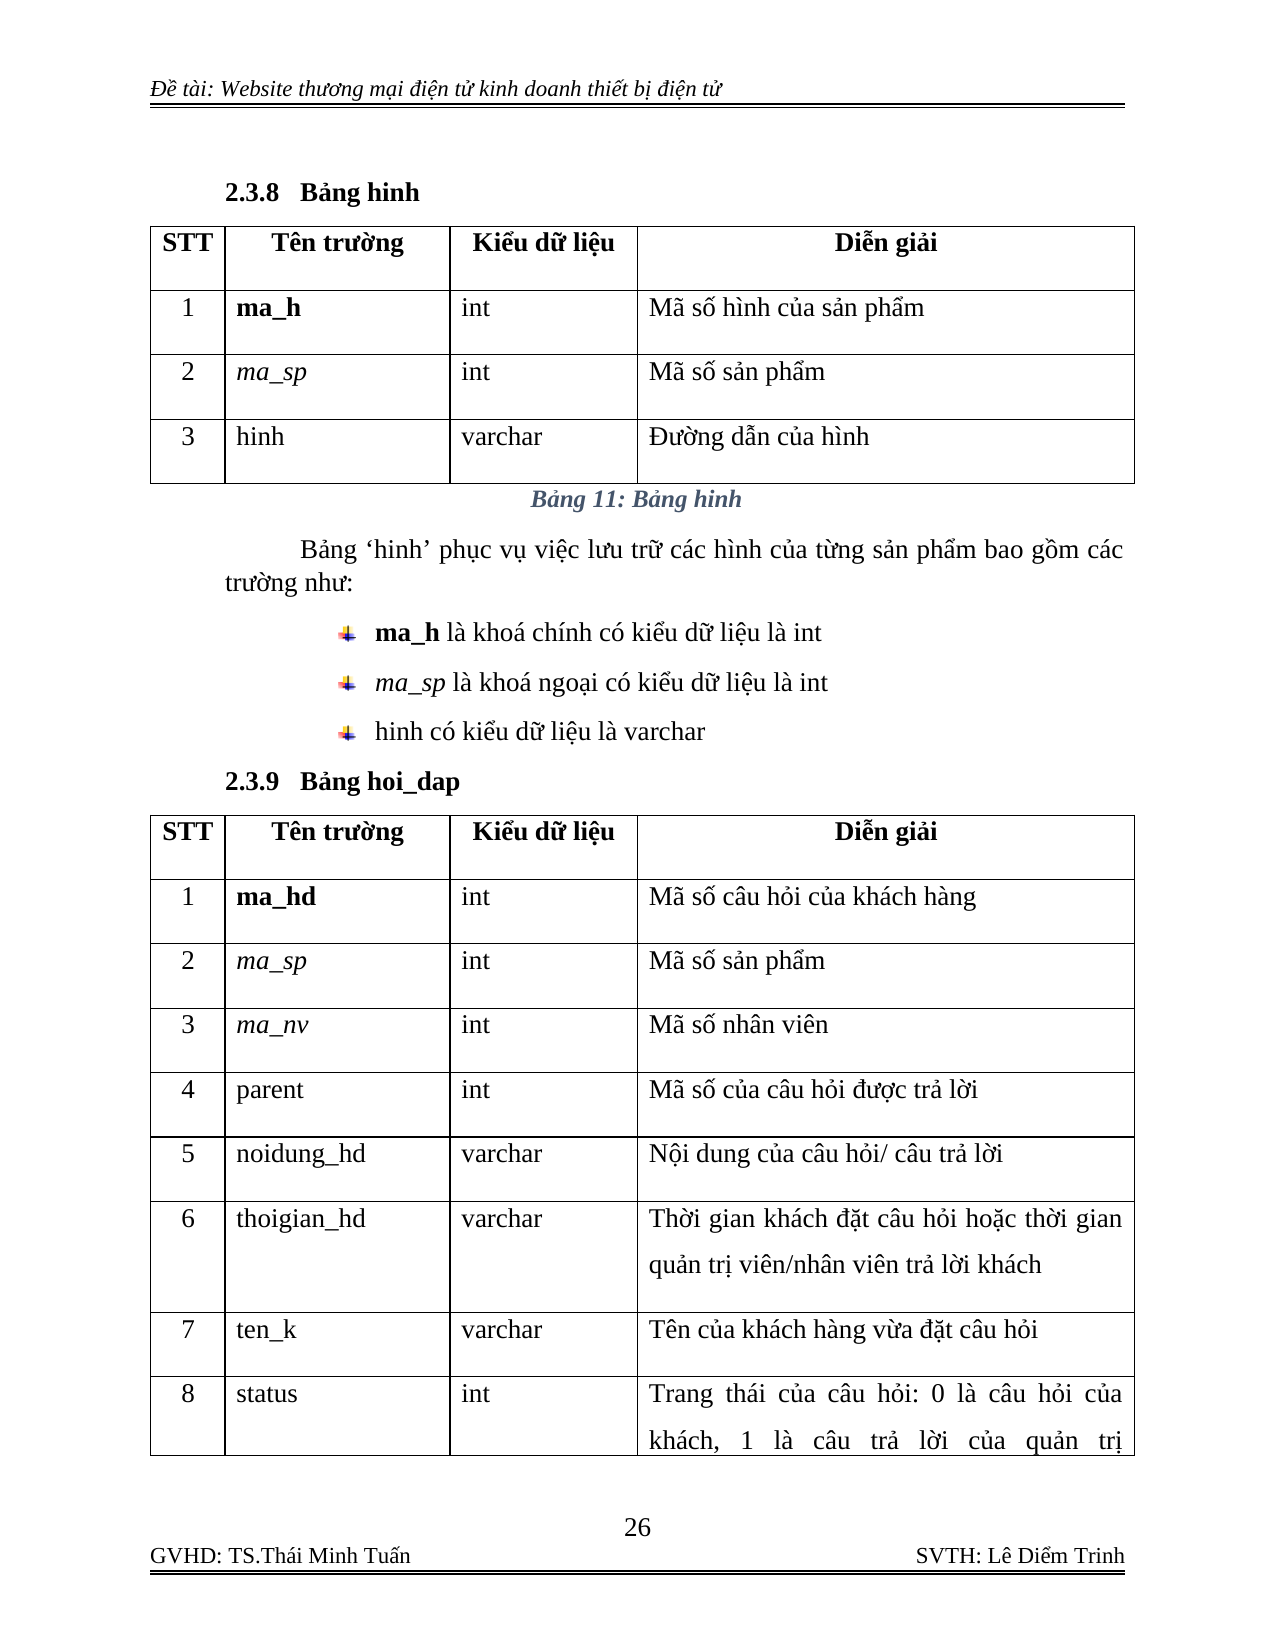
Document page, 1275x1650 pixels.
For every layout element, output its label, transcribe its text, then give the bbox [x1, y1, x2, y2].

table_header Tên trường [226, 227, 449, 290]
list Bảng hinh [225, 176, 1125, 207]
table_cell Mã số sản phẩm [638, 944, 1134, 1008]
table_cell ma_nv [226, 1009, 449, 1072]
table_cell Mã số sản phẩm [638, 355, 1134, 419]
table_cell noidung_hd [226, 1138, 449, 1201]
table_cell 8 [151, 1377, 224, 1455]
table_cell 6 [151, 1202, 224, 1312]
table_cell Mã số câu hỏi của khách hàng [638, 880, 1134, 943]
table_cell int [451, 880, 637, 943]
table_cell Thời gian khách đặt câu hỏi hoặc thời gian quản trị viên/nhân viên trả lời khách [638, 1202, 1134, 1312]
table_cell varchar [451, 1202, 637, 1312]
table_cell Mã số hình của sản phẩm [638, 291, 1134, 354]
table_cell 5 [151, 1138, 224, 1201]
table_cell ma_h [226, 291, 449, 354]
table_cell int [451, 1377, 637, 1455]
table_cell 1 [151, 880, 224, 943]
picture [338, 724, 356, 741]
table_cell status [226, 1377, 449, 1455]
table_cell ten_k [226, 1313, 449, 1376]
table_cell varchar [451, 1138, 637, 1201]
table_cell 2 [151, 355, 224, 419]
table_cell 3 [151, 420, 224, 483]
table_cell int [451, 944, 637, 1008]
table_header Kiểu dữ liệu [451, 227, 637, 290]
table_cell 4 [151, 1073, 224, 1136]
table_cell 3 [151, 1009, 224, 1072]
picture [338, 674, 356, 691]
table_cell int [451, 355, 637, 419]
table_header STT [151, 816, 224, 879]
table_cell 1 [151, 291, 224, 354]
table_cell ma_sp [226, 355, 449, 419]
table_cell Mã số nhân viên [638, 1009, 1134, 1072]
table_header Tên trường [226, 816, 449, 879]
table_cell Mã số của câu hỏi được trả lời [638, 1073, 1134, 1136]
list ma_sp là khoá ngoại có kiểu dữ liệu là int [337, 666, 1125, 697]
text Bảng ‘hinh’ phục vụ việc lưu trữ các hình của từng sản phẩm bao gồm các trường như: [225, 534, 1125, 598]
table_cell int [451, 291, 637, 354]
table_cell Đường dẫn của hình [638, 420, 1134, 483]
table_cell int [451, 1073, 637, 1136]
table_cell hinh [226, 420, 449, 483]
table_cell thoigian_hd [226, 1202, 449, 1312]
table_cell ma_sp [226, 944, 449, 1008]
picture [338, 624, 356, 642]
table_cell ma_hd [226, 880, 449, 943]
table_cell int [451, 1009, 637, 1072]
table_header Kiểu dữ liệu [451, 816, 637, 879]
table_cell 2 [151, 944, 224, 1008]
table_cell 7 [151, 1313, 224, 1376]
list Bảng hoi_dap [225, 765, 1125, 796]
table_cell varchar [451, 1313, 637, 1376]
table_cell parent [226, 1073, 449, 1136]
text Bảng 11: Bảng hinh [150, 484, 1125, 513]
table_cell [638, 1377, 1134, 1455]
table_cell Nội dung của câu hỏi/ câu trả lời [638, 1138, 1134, 1201]
table_cell Tên của khách hàng vừa đặt câu hỏi [638, 1313, 1134, 1376]
table_cell varchar [451, 420, 637, 483]
table_header Diễn giải [638, 227, 1134, 290]
list hinh có kiểu dữ liệu là varchar [337, 715, 1125, 746]
table_header STT [151, 227, 224, 290]
table_header Diễn giải [638, 816, 1134, 879]
list ma_h là khoá chính có kiểu dữ liệu là int [337, 616, 1125, 647]
